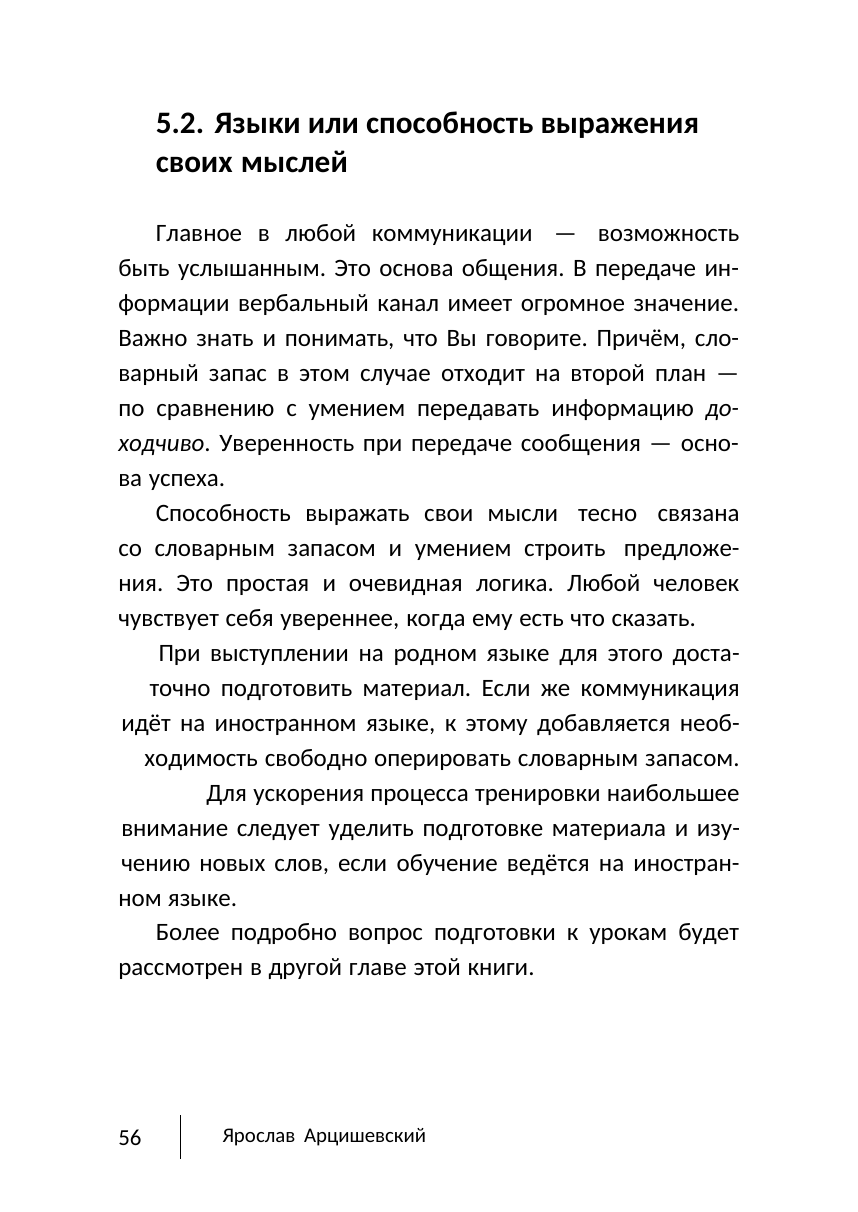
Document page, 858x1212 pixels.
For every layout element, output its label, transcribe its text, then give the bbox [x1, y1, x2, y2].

text Более подробно вопрос подготовки к урокам будет рассмотрен в другой главе этой книги. [118, 916, 739, 981]
subtitle Языки или способность выражения своих мыслей [156, 103, 701, 180]
text Способность выражать свои мысли тесно связана со словарным запасом и умением строить предложе- ния. Это простая и очевидная логика. Любой человек чувствует себя увереннее, когда ему есть что сказать. [118, 498, 739, 633]
text Главное в любой коммуникации — возможность быть услышанным. Это основа общения. В передаче ин- формации вербальный канал имеет огромное значение. Важно знать и понимать, что Вы говорите. Причём, сло- варный запас в этом случае отходит на второй план — по сравнению с умением передавать информацию до- ходчиво. Уверенность при передаче сообщения — осно- ва успеха. [118, 218, 739, 493]
text ном языке. [118, 883, 751, 912]
text При выступлении на родном языке для этого доста- точно подготовить материал. Если же коммуникация идёт на иностранном языке, к этому добавляется необ- ходимость свободно оперировать словарным запасом. Для ускорения процесса тренировки наибольшее внимание следует уделить подготовке материала и изу- чению новых слов, если обучение ведётся на иностран- [118, 638, 739, 878]
